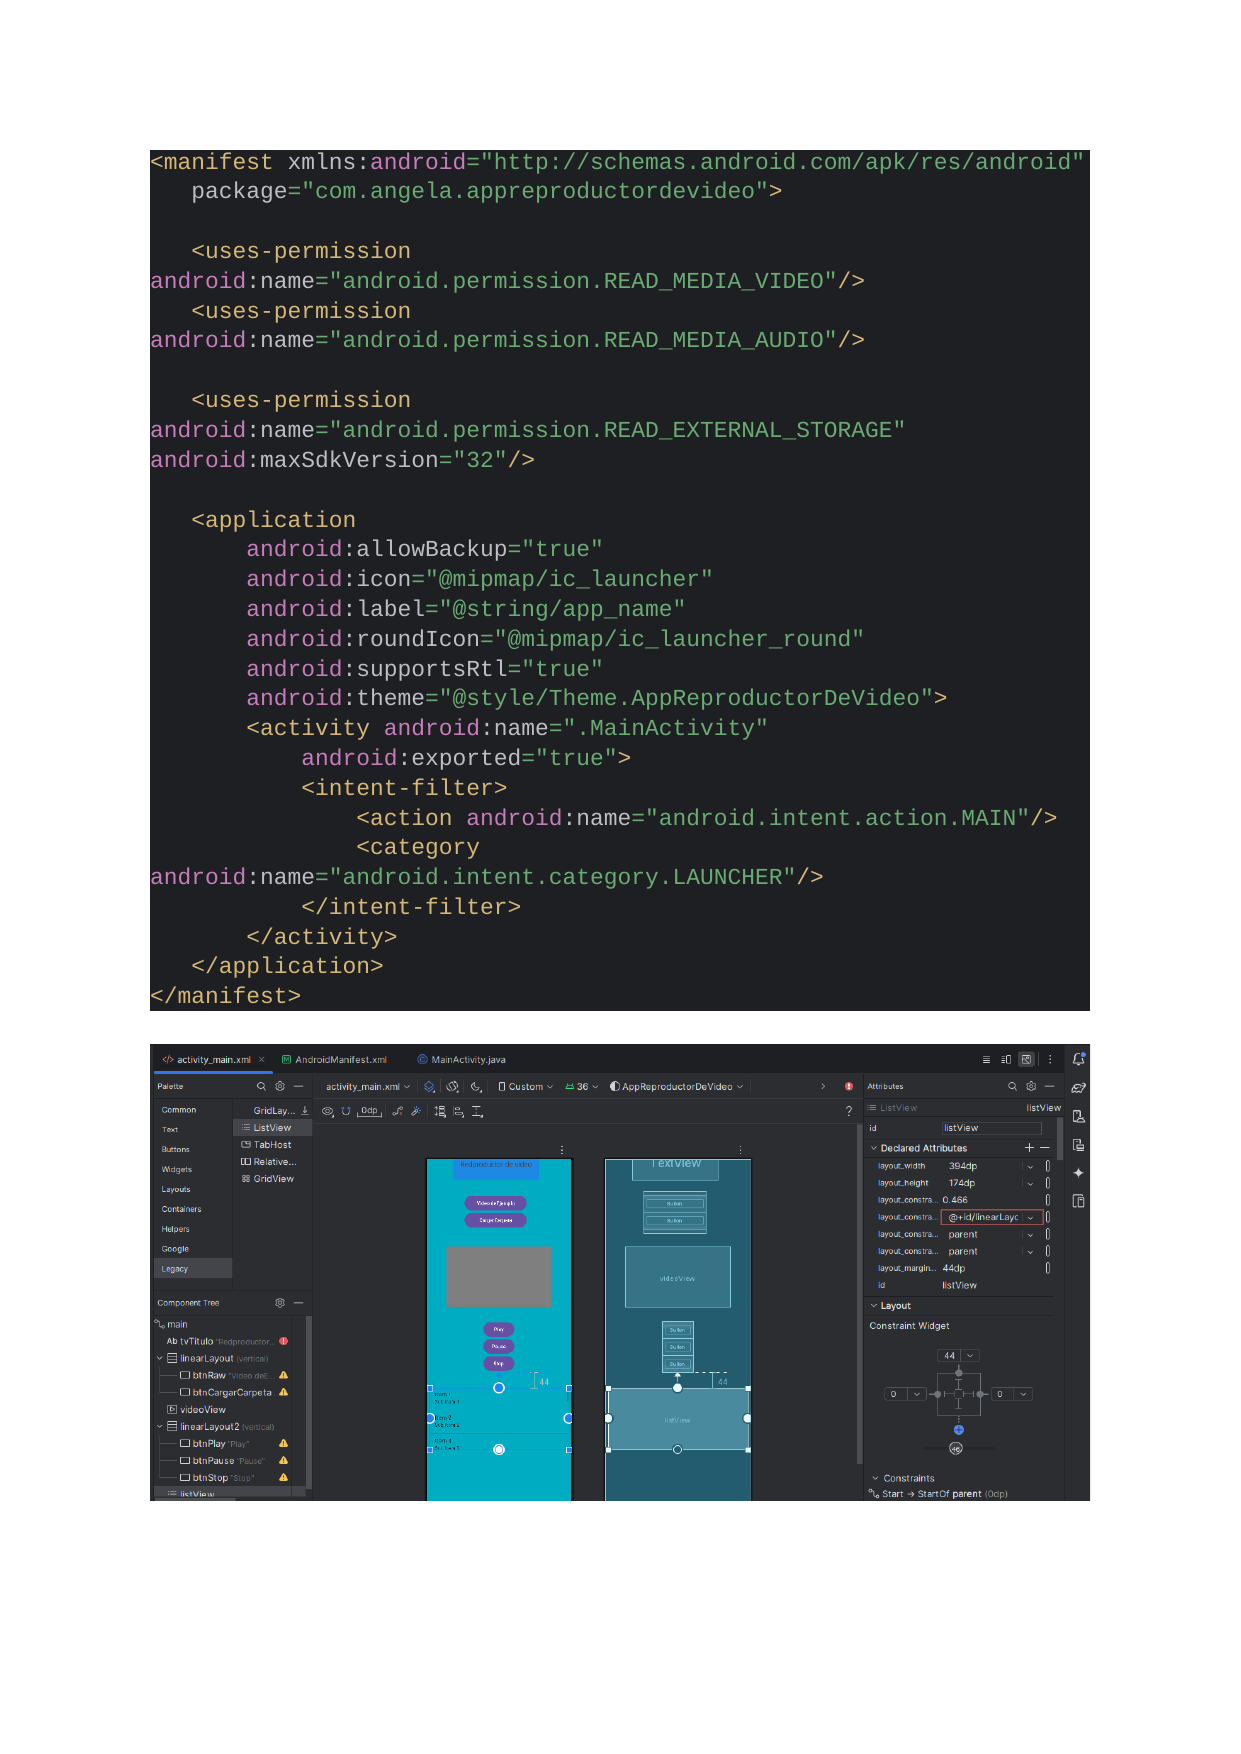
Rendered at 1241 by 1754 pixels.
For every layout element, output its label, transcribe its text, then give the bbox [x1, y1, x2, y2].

text android:allowBackup="true" [150, 538, 1090, 564]
text <application [150, 508, 1090, 534]
text </intent-filter> [150, 895, 1090, 921]
text android:exported="true"> [150, 746, 1090, 772]
text </activity> [150, 925, 1090, 951]
text <uses-permission android:name="android.permission.READ_MEDIA_AUDIO"/> [150, 299, 1090, 355]
text </application> [150, 955, 1090, 981]
text <activity android:name=".MainActivity" [150, 716, 1090, 742]
text android:supportsRtl="true" [150, 657, 1090, 683]
text android:theme="@style/Theme.AppReproductorDeVideo"> [150, 687, 1090, 713]
text android:label="@string/app_name" [150, 597, 1090, 623]
picture [150, 1044, 1091, 1501]
text <action android:name="android.intent.action.MAIN"/> [150, 806, 1090, 832]
text <category android:name="android.intent.category.LAUNCHER"/> [150, 836, 1090, 891]
text android:roundIcon="@mipmap/ic_launcher_round" [150, 627, 1090, 653]
text <manifest xmlns:android="http://schemas.android.com/apk/res/android" [150, 150, 1090, 176]
text <uses-permission android:name="android.permission.READ_MEDIA_VIDEO"/> [150, 239, 1090, 295]
text <intent-filter> [150, 776, 1090, 802]
text </manifest> [150, 984, 1090, 1011]
text <uses-permission android:name="android.permission.READ_EXTERNAL_STORAGE" android:maxSdkVersion="32"/> [150, 389, 1090, 474]
text package="com.angela.appreproductordevideo"> [150, 180, 1090, 206]
text android:icon="@mipmap/ic_launcher" [150, 567, 1090, 593]
